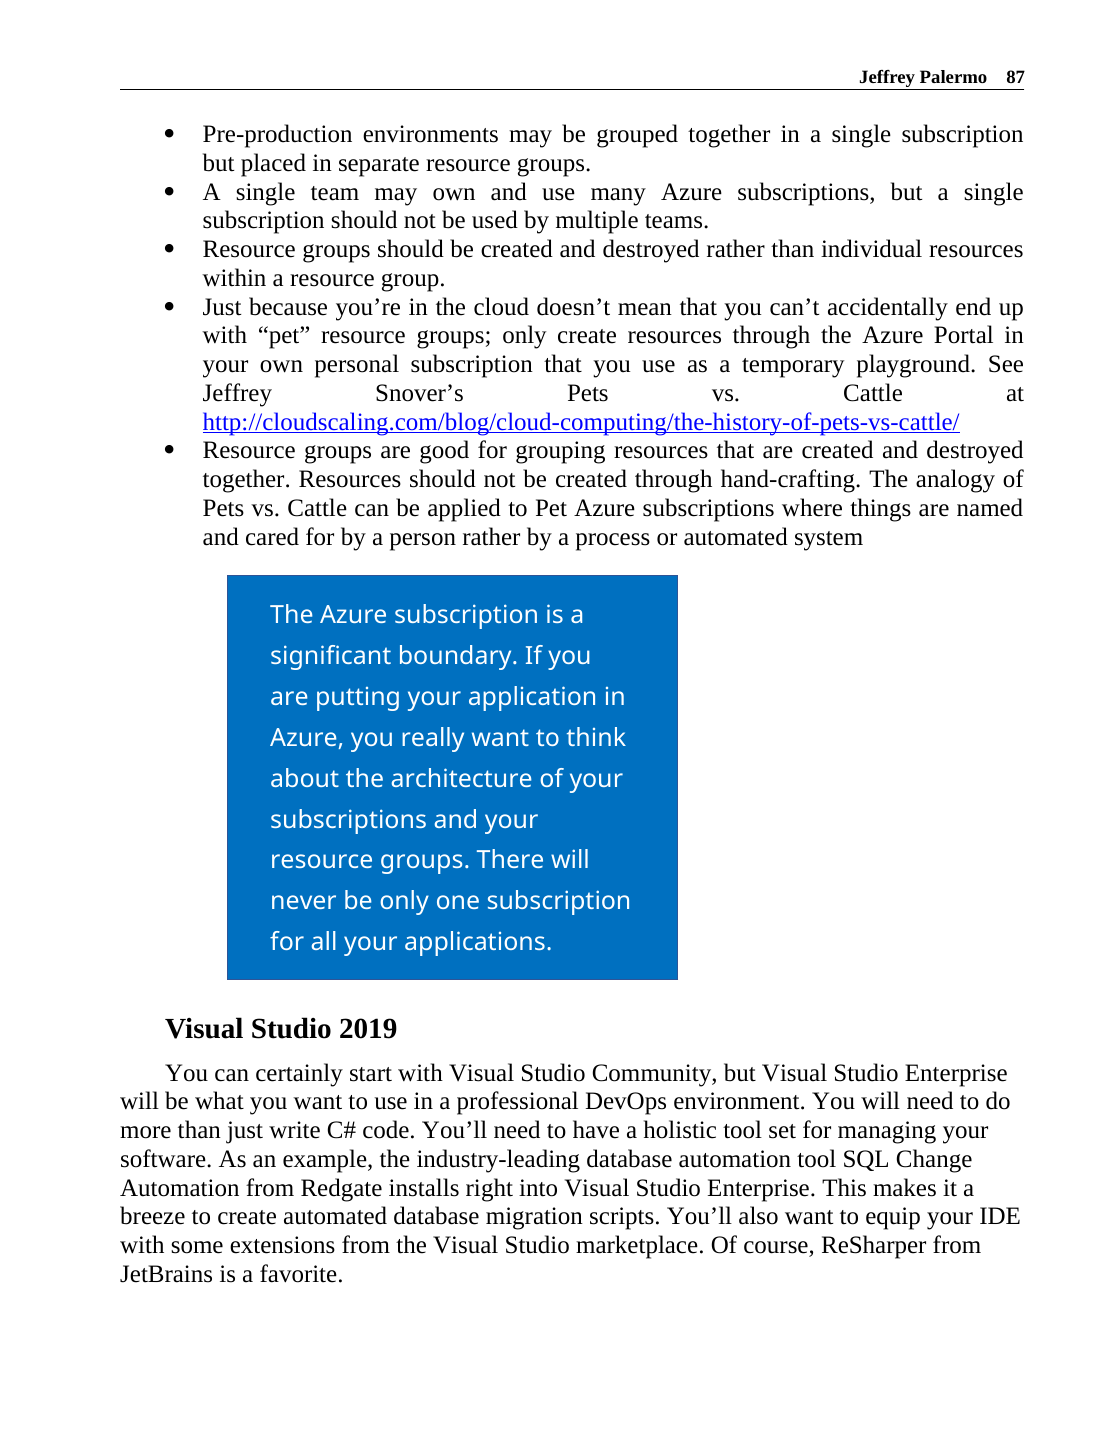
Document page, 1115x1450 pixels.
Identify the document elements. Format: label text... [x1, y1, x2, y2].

list Just because you’re in the cloud doesn’t mean that you can’t accidentally end up with “pet” resource groups; only create resources through the Azure Portal in your own personal subscription that you use as a temporary playground. See Jeffrey Snover’s Pets vs. Cattle at http://cloudscaling.com/blog/cloud-computing/the-history-of-pets-vs-cattle/ [165, 292, 1024, 435]
text You can certainly start with Visual Studio Community, but Visual Studio Enterprise will be what you want to use in a professional DevOps environment. You will need to do more than just write C# code. You’ll need to have a holistic tool set for managing your software. As an example, the industry-leading database automation tool SQL Change Automation from Redgate installs right into Visual Studio Enterprise. This makes it a breeze to create automated database migration scripts. You’ll also want to equip your IDE with some extensions from the Visual Studio marketplace. Of course, ReSharper from JetBrains is a favorite. [120, 1058, 1024, 1288]
text The Azure subscription is a significant boundary. If you are putting your application in Azure, you really want to think about the architecture of your subscriptions and your resource groups. There will never be only one subscription for all your applications. [228, 576, 677, 979]
subtitle Visual Studio 2019 [120, 1012, 1024, 1045]
list Resource groups are good for grouping resources that are created and destroyed together. Resources should not be created through hand-crafting. The analogy of Pets vs. Cattle can be applied to Pet Azure subscriptions where things are named and cared for by a person rather by a process or automated system [165, 435, 1024, 550]
list A single team may own and use many Azure subscriptions, but a single subscription should not be used by multiple teams. [165, 177, 1024, 234]
list Pre-production environments may be grouped together in a single subscription but placed in separate resource groups. [165, 119, 1024, 177]
list Resource groups should be created and destroyed rather than individual resources within a resource group. [165, 234, 1024, 292]
